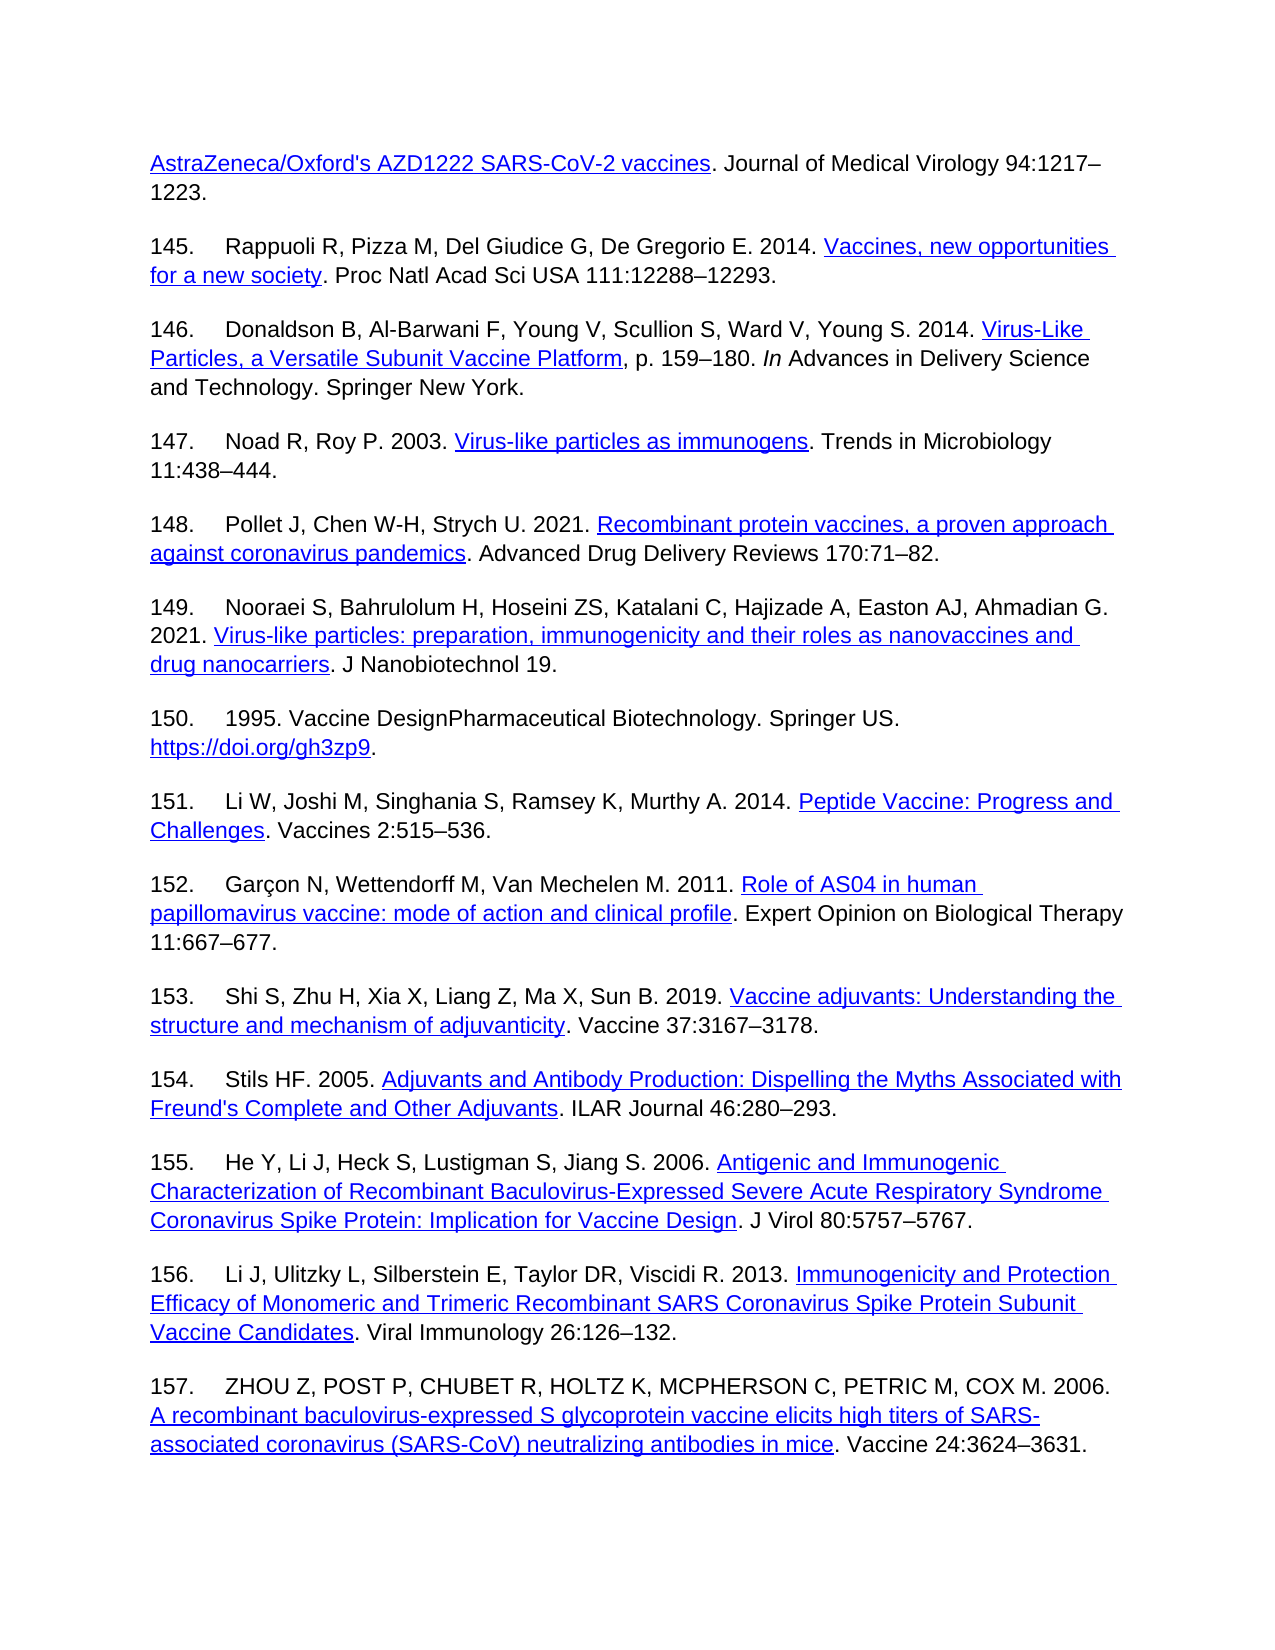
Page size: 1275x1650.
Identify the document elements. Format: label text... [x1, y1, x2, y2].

text 149. Nooraei S, Bahrulolum H, Hoseini ZS, Katalani C, Hajizade A, Easton AJ, Ahmadian G. 2021. Virus-like particles: preparation, immunogenicity and their roles as nanovaccines and drug nanocarriers. J Nanobiotechnol 19. [150, 593, 1125, 678]
text 156. Li J, Ulitzky L, Silberstein E, Taylor DR, Viscidi R. 2013. Immunogenicity and Protection Efficacy of Monomeric and Trimeric Recombinant SARS Coronavirus Spike Protein Subunit Vaccine Candidates. Viral Immunology 26:126–132. [150, 1261, 1125, 1345]
text 151. Li W, Joshi M, Singhania S, Ramsey K, Murthy A. 2014. Peptide Vaccine: Progress and Challenges. Vaccines 2:515–536. [150, 788, 1125, 844]
text 157. ZHOU Z, POST P, CHUBET R, HOLTZ K, MCPHERSON C, PETRIC M, COX M. 2006. A recombinant baculovirus-expressed S glycoprotein vaccine elicits high titers of SARS-associated coronavirus (SARS-CoV) neutralizing antibodies in mice. Vaccine 24:3624–3631. [150, 1373, 1125, 1457]
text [150, 150, 1125, 205]
text 155. He Y, Li J, Heck S, Lustigman S, Jiang S. 2006. Antigenic and Immunogenic Characterization of Recombinant Baculovirus-Expressed Severe Acute Respiratory Syndrome Coronavirus Spike Protein: Implication for Vaccine Design. J Virol 80:5757–5767. [150, 1149, 1125, 1233]
text 148. Pollet J, Chen W-H, Strych U. 2021. Recombinant protein vaccines, a proven approach against coronavirus pandemics. Advanced Drug Delivery Reviews 170:71–82. [150, 511, 1125, 566]
text 152. Garçon N, Wettendorff M, Van Mechelen M. 2011. Role of AS04 in human papillomavirus vaccine: mode of action and clinical profile. Expert Opinion on Biological Therapy 11:667–677. [150, 871, 1125, 956]
text 145. Rappuoli R, Pizza M, Del Giudice G, De Gregorio E. 2014. Vaccines, new opportunities for a new society. Proc Natl Acad Sci USA 111:12288–12293. [150, 233, 1125, 288]
text 153. Shi S, Zhu H, Xia X, Liang Z, Ma X, Sun B. 2019. Vaccine adjuvants: Understanding the structure and mechanism of adjuvanticity. Vaccine 37:3167–3178. [150, 983, 1125, 1038]
text 147. Noad R, Roy P. 2003. Virus-like particles as immunogens. Trends in Microbiology 11:438–444. [150, 428, 1125, 483]
text 154. Stils HF. 2005. Adjuvants and Antibody Production: Dispelling the Myths Associated with Freund's Complete and Other Adjuvants. ILAR Journal 46:280–293. [150, 1066, 1125, 1121]
text 146. Donaldson B, Al-Barwani F, Young V, Scullion S, Ward V, Young S. 2014. Virus-Like Particles, a Versatile Subunit Vaccine Platform, p. 159–180. In Advances in Delivery Science and Technology. Springer New York. [150, 316, 1125, 400]
text 150. 1995. Vaccine DesignPharmaceutical Biotechnology. Springer US. https://doi.org/gh3zp9. [150, 705, 1125, 761]
